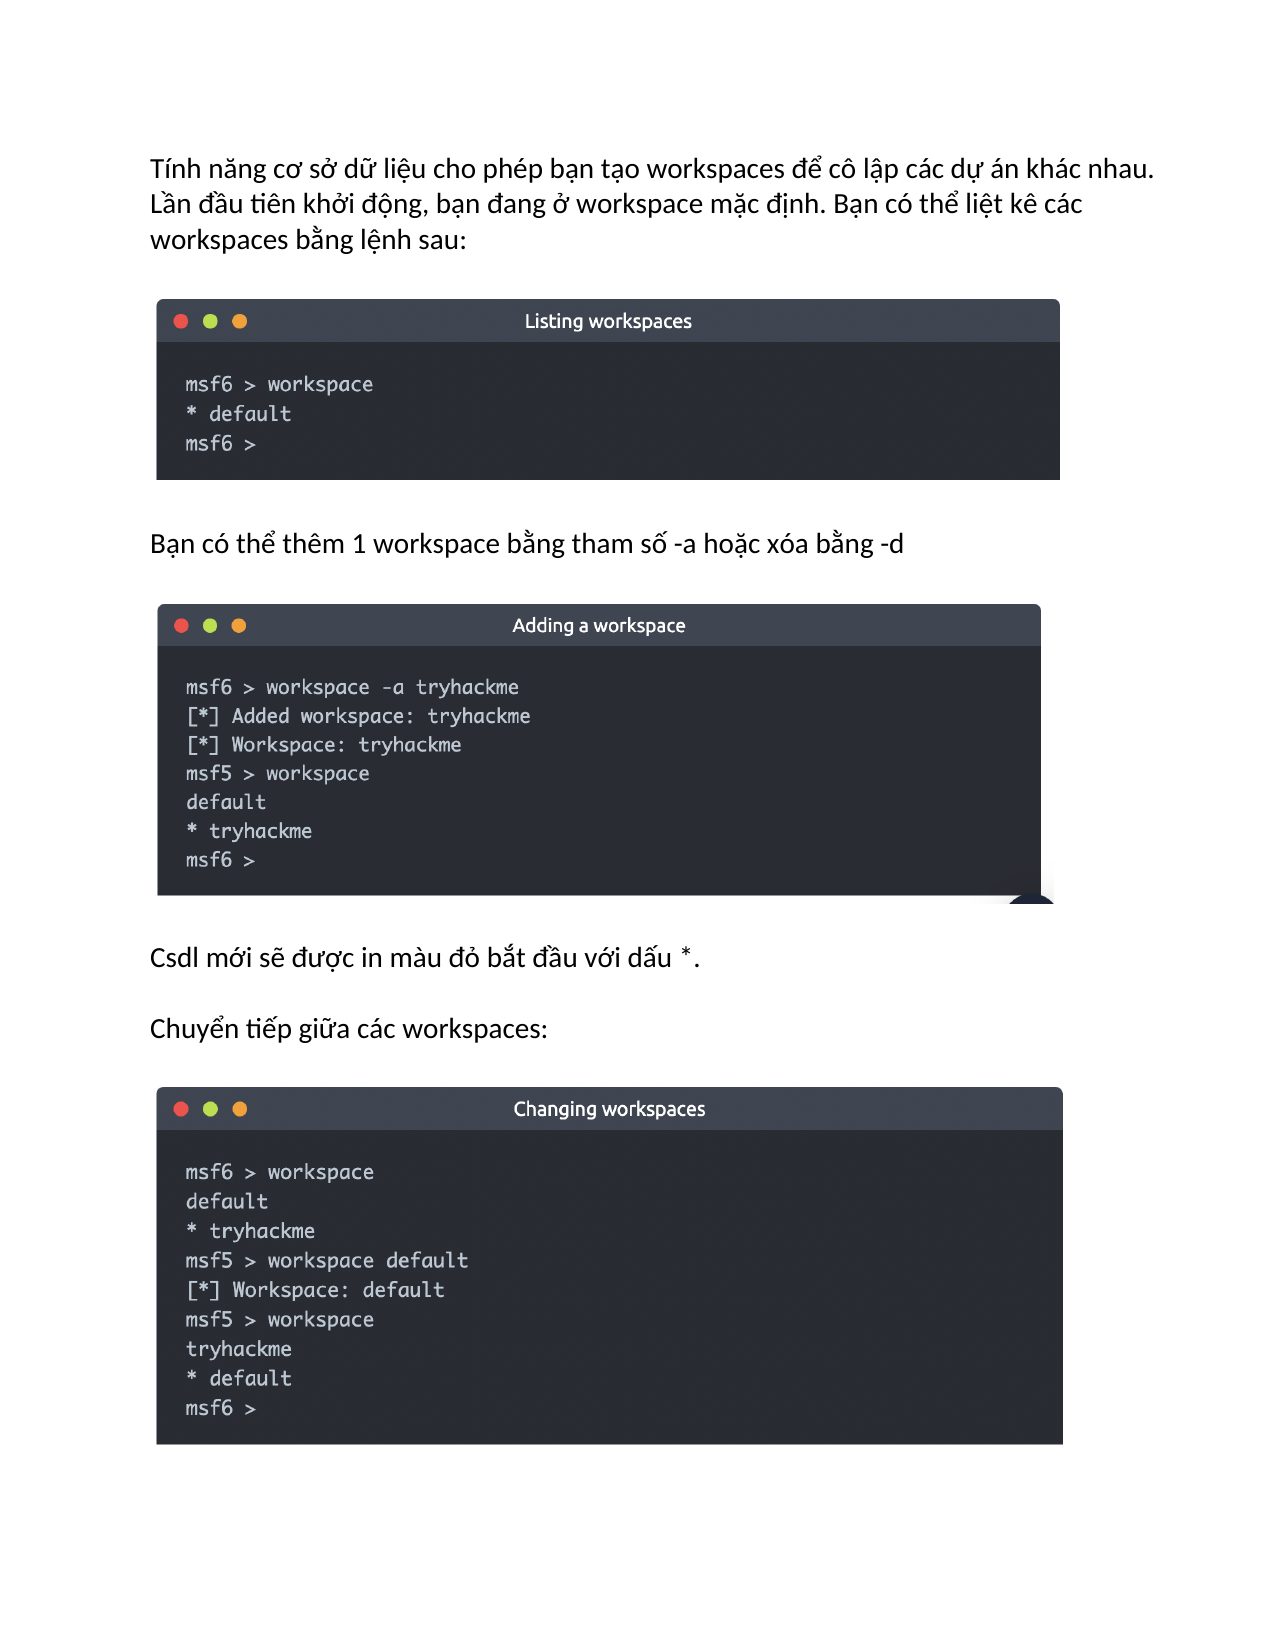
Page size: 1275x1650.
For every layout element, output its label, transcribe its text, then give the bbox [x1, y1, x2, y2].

text Csdl mới sẽ được in màu đỏ bắt đầu với dấu *. [150, 939, 1184, 975]
text Tính năng cơ sở dữ liệu cho phép bạn tạo workspaces để cô lập các dự án khác nhau. Lần đầu tiên khởi động, bạn đang ở workspace mặc định. Bạn có thể liệt kê các workspaces bằng lệnh sau: [150, 150, 1184, 257]
picture [150, 596, 1054, 904]
text Bạn có thể thêm 1 workspace bằng tham số -a hoặc xóa bằng -d [150, 525, 1184, 561]
text Chuyển tiếp giữa các workspaces: [150, 1010, 1184, 1046]
picture [150, 1081, 1071, 1452]
picture [150, 292, 1071, 490]
